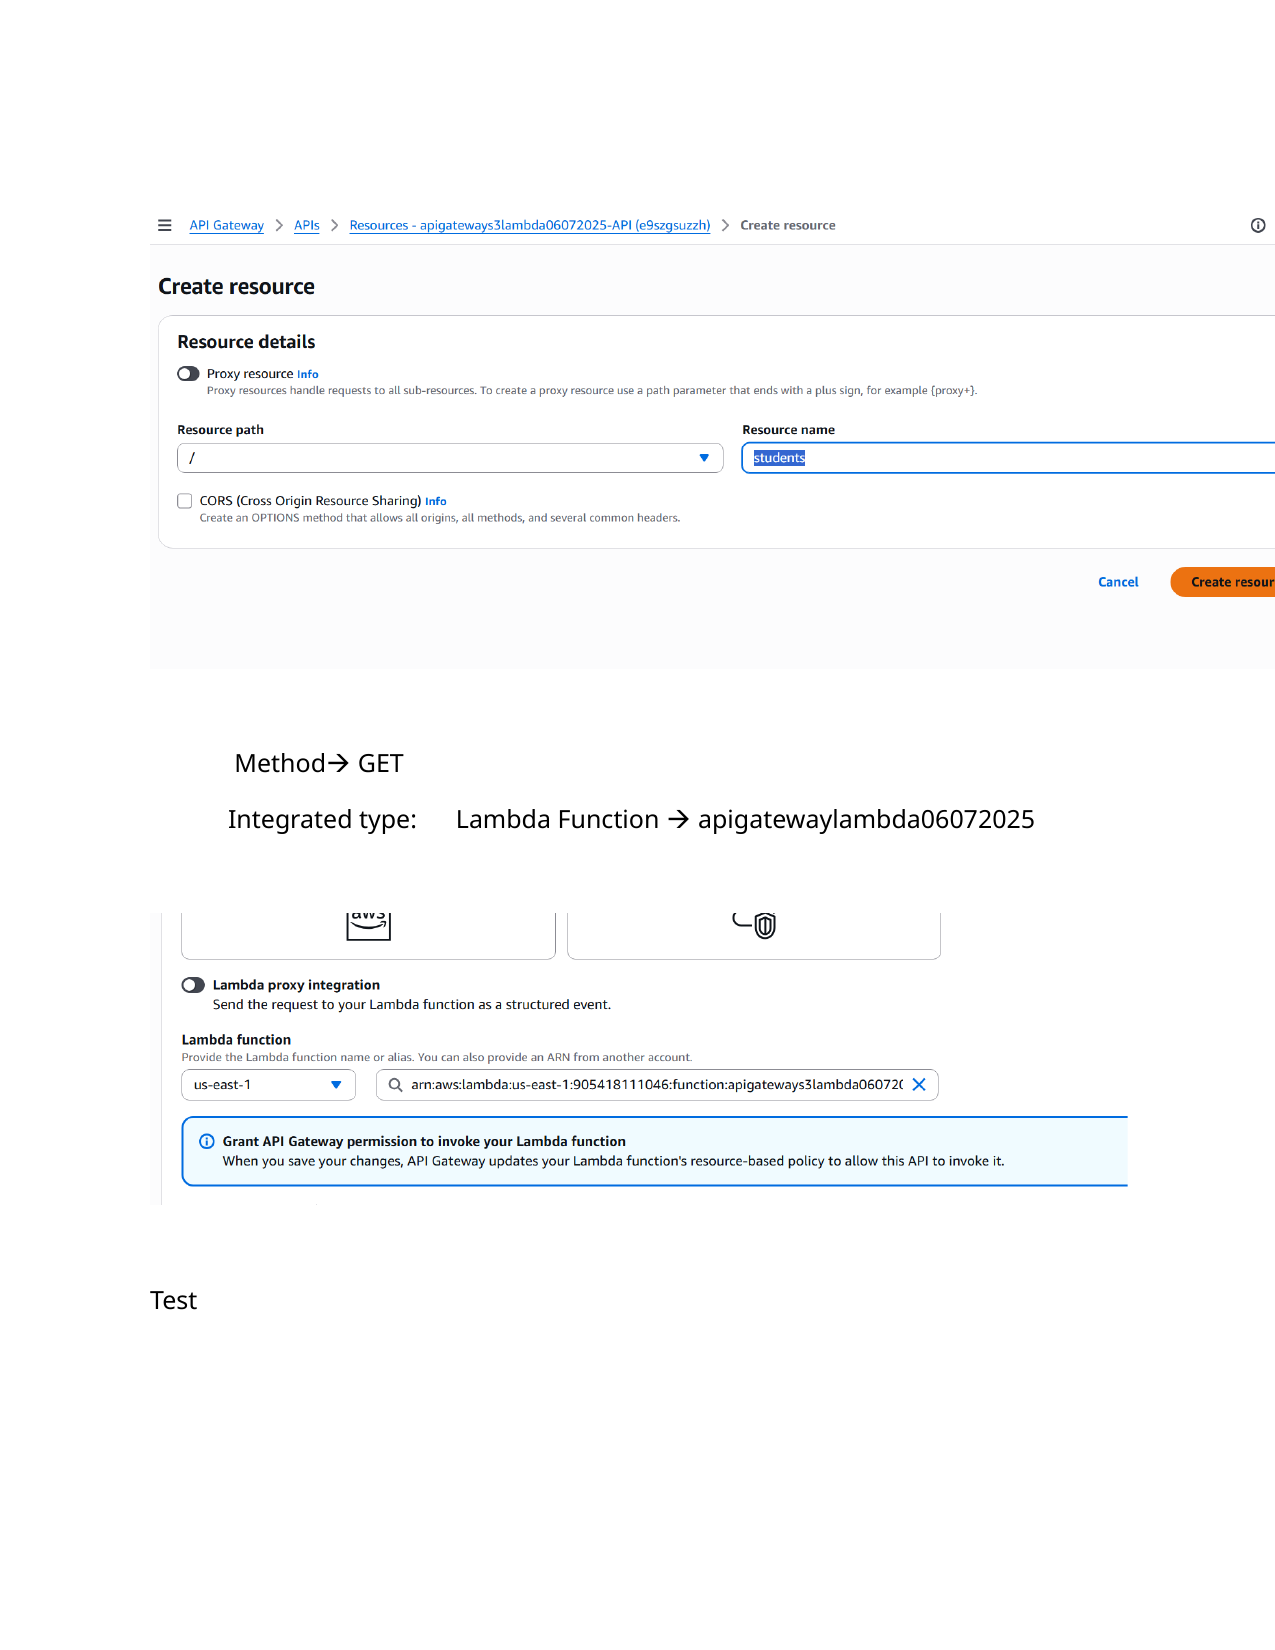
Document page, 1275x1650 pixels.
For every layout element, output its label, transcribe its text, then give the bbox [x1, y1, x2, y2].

picture [150, 205, 1275, 669]
text Integrated type: Lambda Function apigatewaylambda06072025 [150, 802, 1125, 836]
text Method GET [150, 746, 1125, 780]
text Test [150, 1282, 1125, 1316]
picture [150, 913, 1128, 1205]
